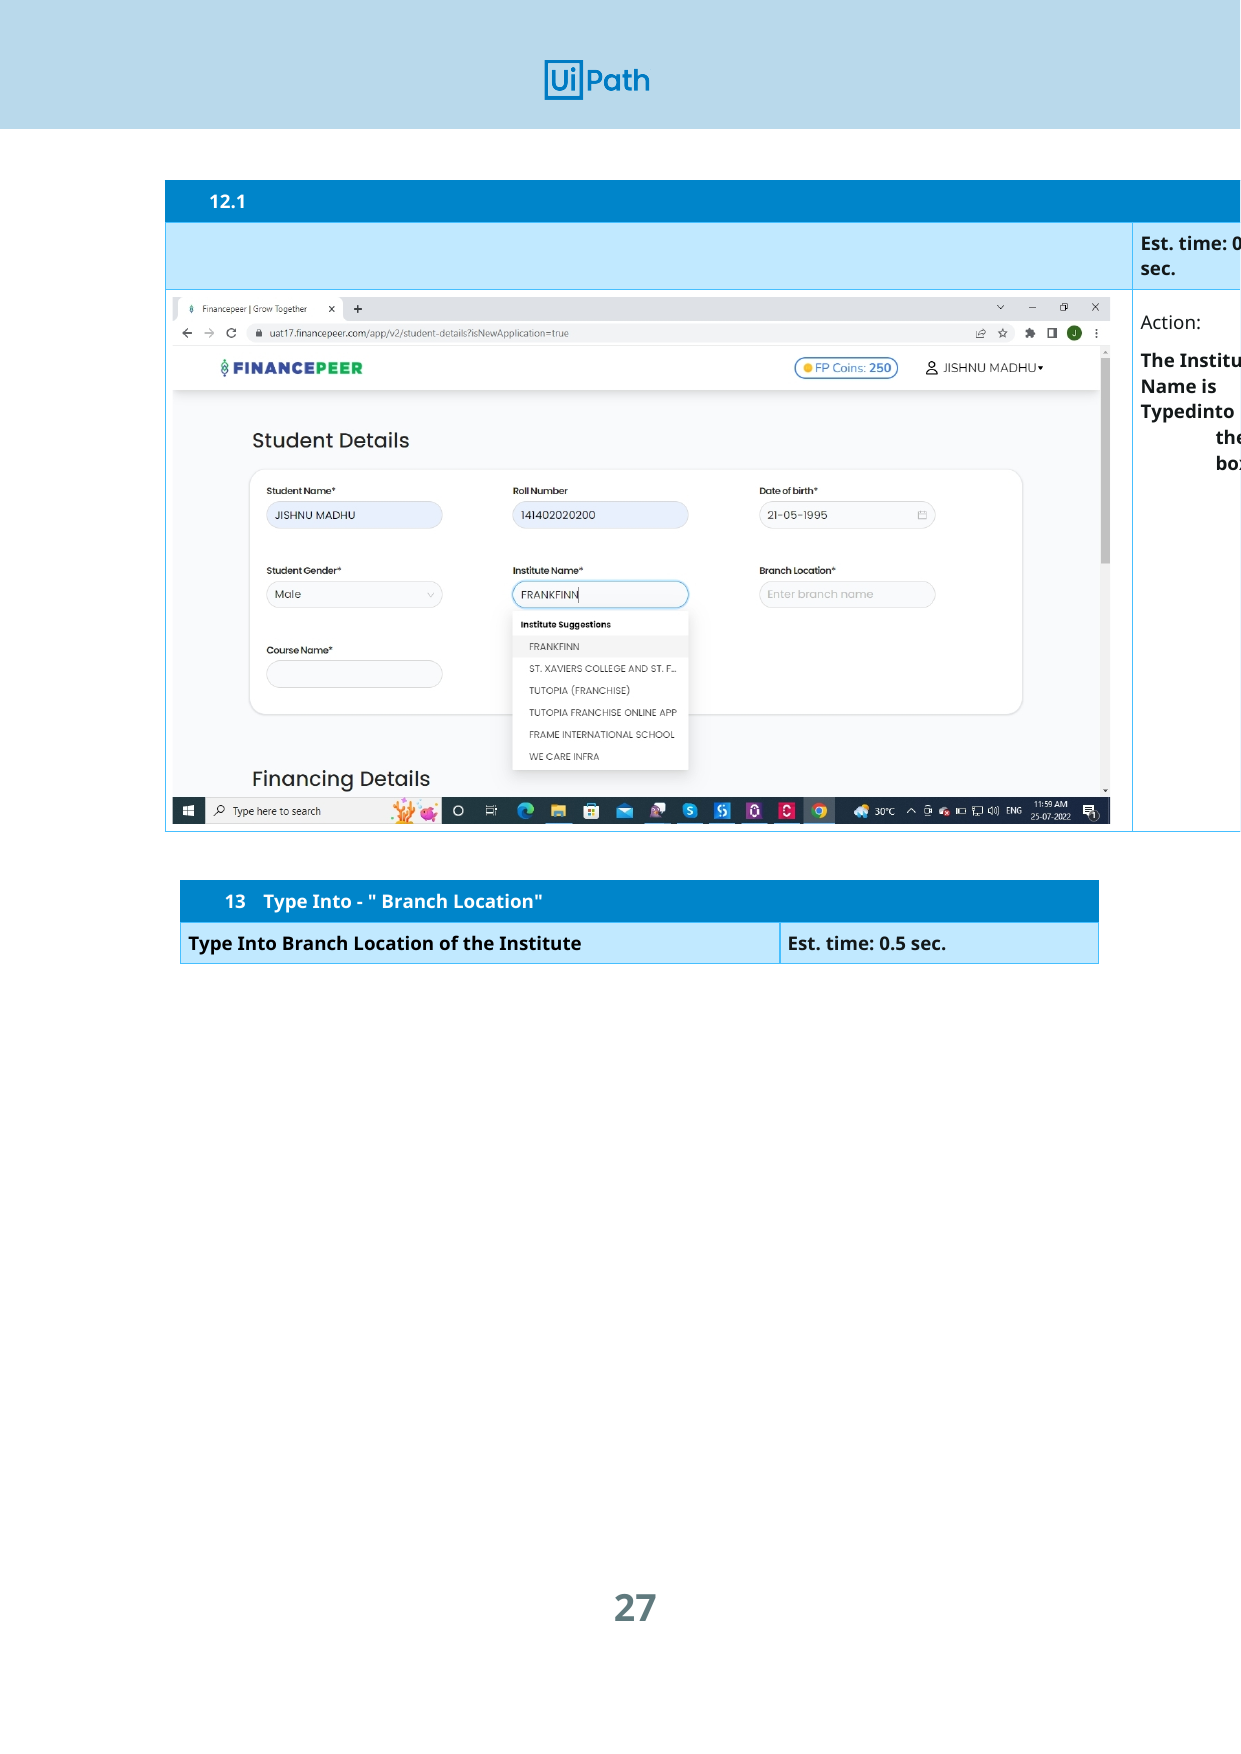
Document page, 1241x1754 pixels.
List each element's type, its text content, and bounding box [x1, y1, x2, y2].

table_cell Action: The Institute Name is Typedinto thetext box. [1133, 290, 1240, 831]
table_cell Type Into Branch Location of the Institute [181, 923, 779, 963]
table_header [1133, 181, 1240, 222]
table_cell Est. time: 0.0 sec. [1133, 223, 1240, 289]
table_header Type Into - " Branch Location" [181, 881, 1098, 922]
picture [172, 297, 1111, 824]
picture [544, 60, 651, 100]
table_cell Est. time: 0.5 sec. [781, 923, 1098, 963]
table_cell [166, 223, 1132, 289]
table_cell [166, 290, 1132, 831]
table_header [166, 181, 1132, 222]
